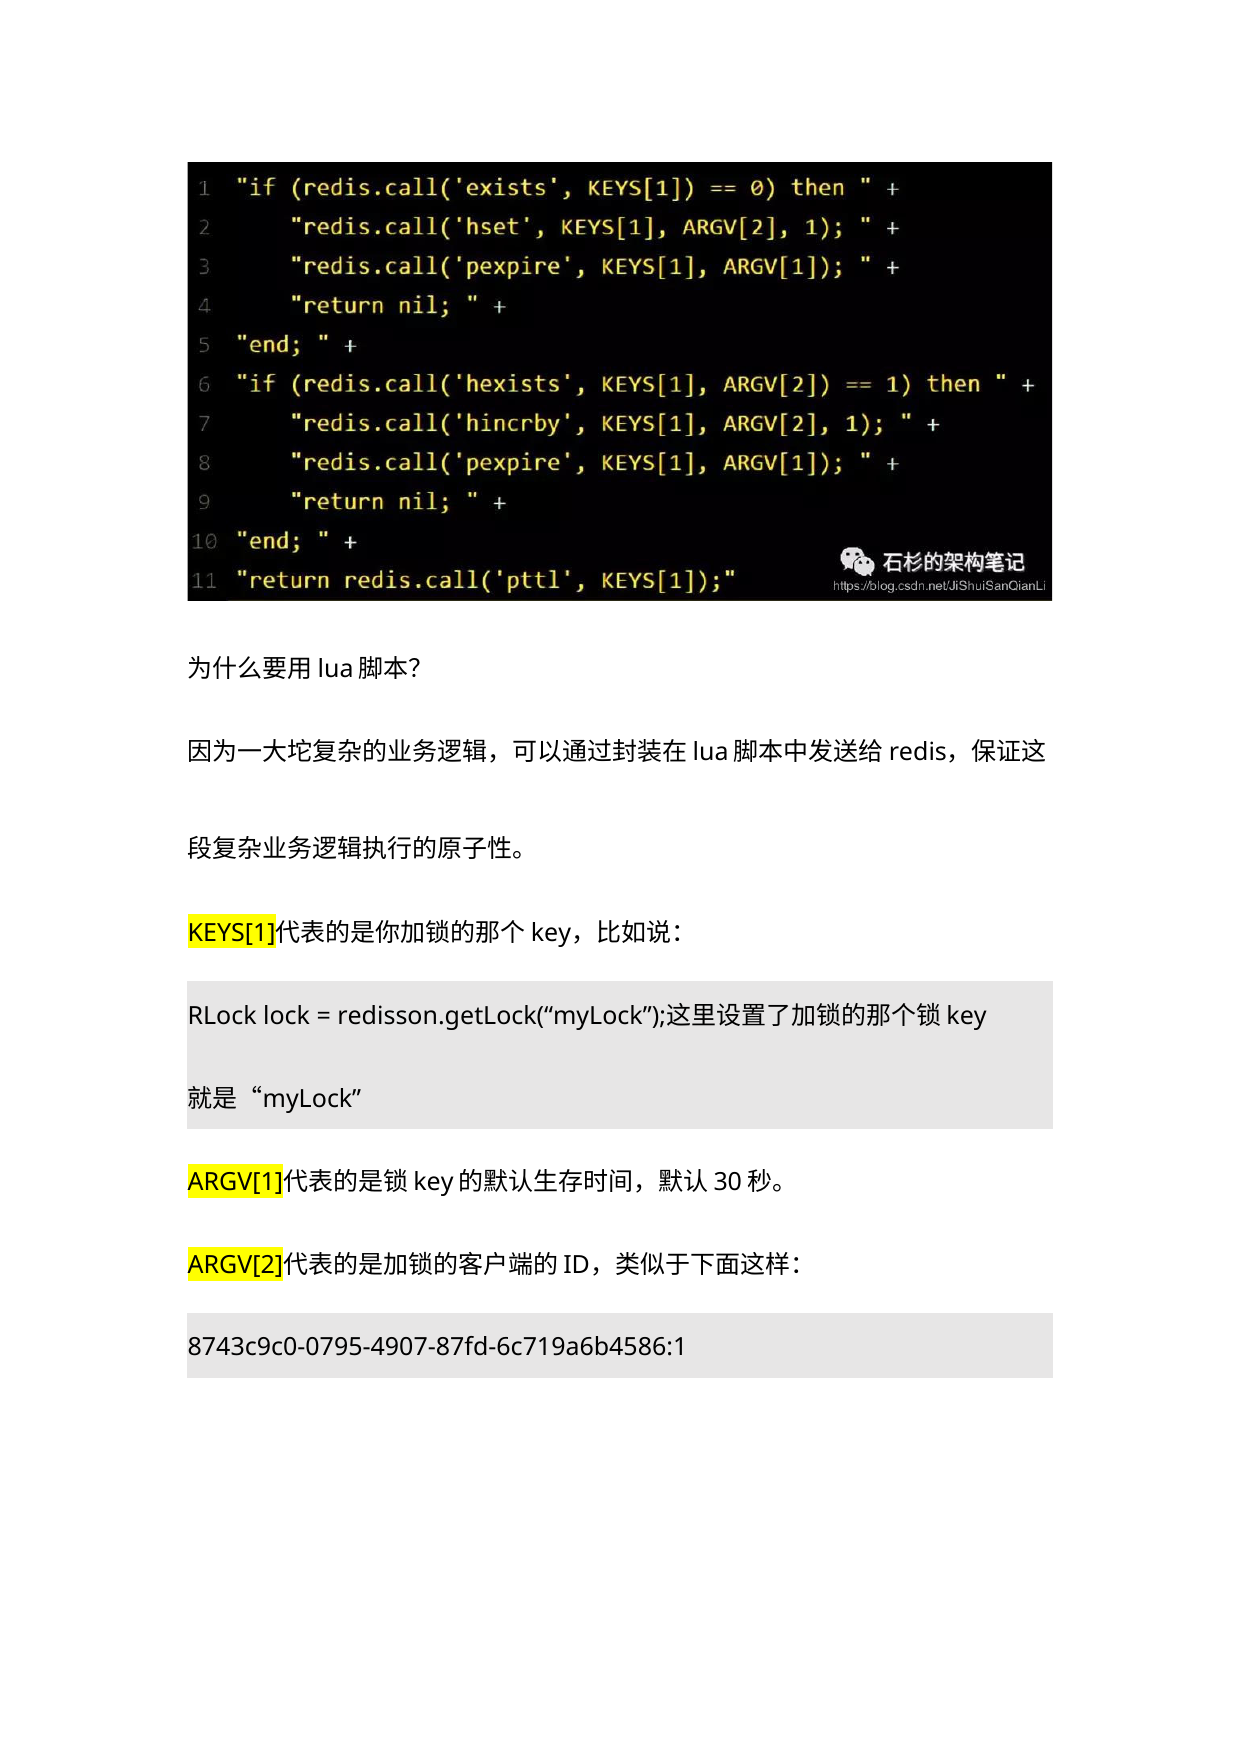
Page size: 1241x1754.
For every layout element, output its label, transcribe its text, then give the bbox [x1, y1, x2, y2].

text KEYS[1]代表的是你加锁的那个key，比如说： [187, 898, 1053, 963]
picture [187, 162, 1053, 601]
text RLock lock = redisson.getLock(“myLock”);这里设置了加锁的那个锁key [187, 981, 1053, 1046]
text ARGV[1]代表的是锁key的默认生存时间，默认30秒。 [187, 1147, 1053, 1212]
text 为什么要用lua脚本？ [187, 634, 1053, 699]
text 因为一大坨复杂的业务逻辑，可以通过封装在lua脚本中发送给redis，保证这段复杂业务逻辑执行的原子性。 [187, 717, 1053, 879]
text ARGV[2]代表的是加锁的客户端的ID，类似于下面这样： [187, 1230, 1053, 1295]
text 就是“myLock” [187, 1064, 1053, 1129]
text 8743c9c0-0795-4907-87fd-6c719a6b4586:1 [187, 1313, 1053, 1378]
